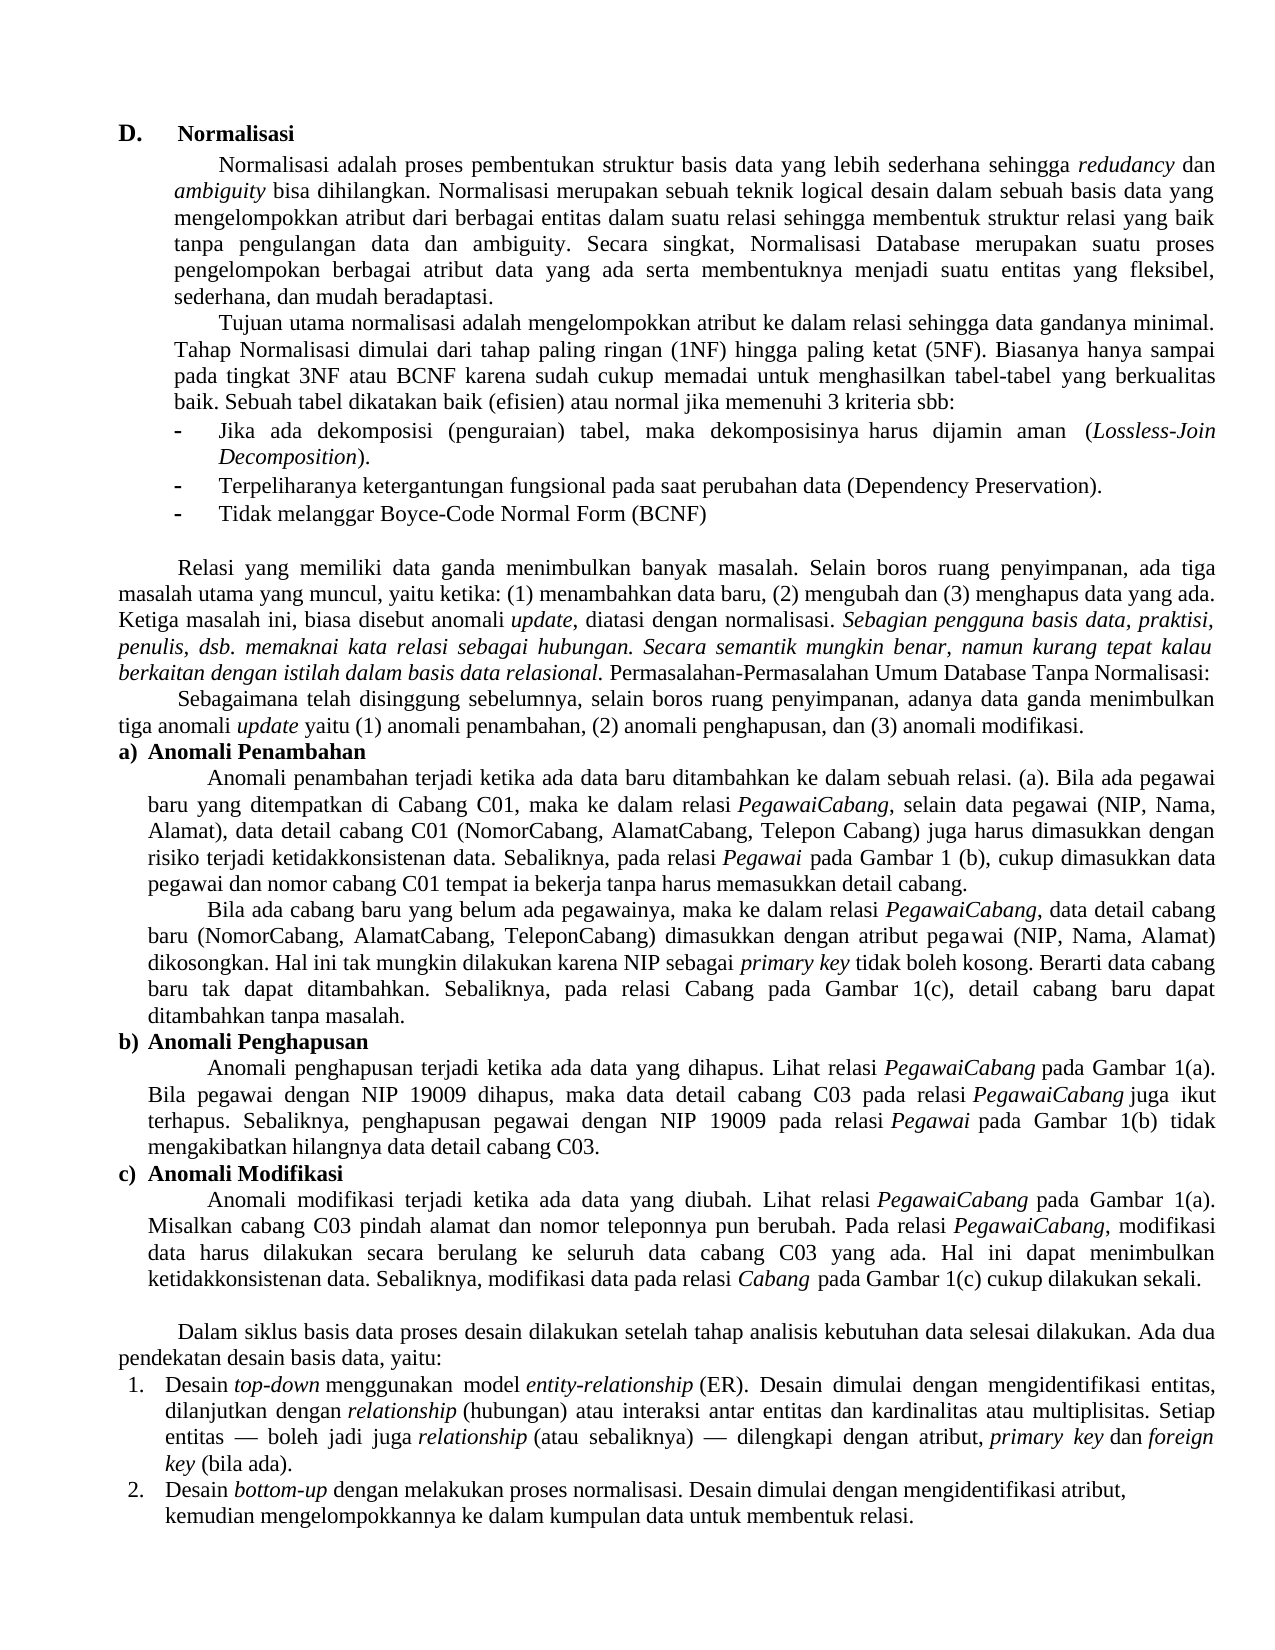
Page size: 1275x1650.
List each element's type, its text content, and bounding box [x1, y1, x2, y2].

subtitle Normalisasi [118, 118, 1216, 147]
text Relasi yang memiliki data ganda menimbulkan banyak masalah. Selain boros ruang penyimpanan, ada tiga masalah utama yang muncul, yaitu ketika: (1) menambahkan data baru, (2) mengubah dan (3) menghapus data yang ada. Ketiga masalah ini, biasa disebut anomali update, diatasi dengan normalisasi. Sebagian pengguna basis data, praktisi, penulis, dsb. memaknai kata relasi sebagai hubungan. Secara semantik mungkin benar, namun kurang tepat kalau berkaitan dengan istilah dalam basis data relasional. Permasalahan-Permasalahan Umum Database Tanpa Normalisasi: [118, 554, 1216, 685]
list Desain top-down menggunakan model entity-relationship (ER). Desain dimulai dengan mengidentifikasi entitas, dilanjutkan dengan relationship (hubungan) atau interaksi antar entitas dan kardinalitas atau multiplisitas. Setiap entitas — boleh jadi juga relationship (atau sebaliknya) — dilengkapi dengan atribut, primary key dan foreign key (bila ada). [127, 1371, 1216, 1476]
list Terpeliharanya ketergantungan fungsional pada saat perubahan data (Dependency Preservation). [174, 470, 1216, 498]
list Desain bottom-up dengan melakukan proses normalisasi. Desain dimulai dengan mengidentifikasi atribut, kemudian mengelompokkannya ke dalam kumpulan data untuk membentuk relasi. [127, 1476, 1216, 1529]
text Tujuan utama normalisasi adalah mengelompokkan atribut ke dalam relasi sehingga data gandanya minimal. Tahap Normalisasi dimulai dari tahap paling ringan (1NF) hingga paling ketat (5NF). Biasanya hanya sampai pada tingkat 3NF atau BCNF karena sudah cukup memadai untuk menghasilkan tabel-tabel yang berkualitas baik. Sebuah tabel dikatakan baik (efisien) atau normal jika memenuhi 3 kriteria sbb: [174, 309, 1216, 415]
subtitle Anomali Penghapusan [118, 1028, 1216, 1054]
text Anomali modifikasi terjadi ketika ada data yang diubah. Lihat relasi PegawaiCabang pada Gambar 1(a). Misalkan cabang C03 pindah alamat dan nomor teleponnya pun berubah. Pada relasi PegawaiCabang, modifikasi data harus dilakukan secara berulang ke seluruh data cabang C03 yang ada. Hal ini dapat menimbulkan ketidakkonsistenan data. Sebaliknya, modifikasi data pada relasi Cabang pada Gambar 1(c) cukup dilakukan sekali. [148, 1186, 1216, 1292]
list Jika ada dekomposisi (penguraian) tabel, maka dekomposisinya harus dijamin aman (Lossless-Join Decomposition). [174, 415, 1216, 470]
text Normalisasi adalah proses pembentukan struktur basis data yang lebih sederhana sehingga redudancy dan ambiguity bisa dihilangkan. Normalisasi merupakan sebuah teknik logical desain dalam sebuah basis data yang mengelompokkan atribut dari berbagai entitas dalam suatu relasi sehingga membentuk struktur relasi yang baik tanpa pengulangan data dan ambiguity. Secara singkat, Normalisasi Database merupakan suatu proses pengelompokan berbagai atribut data yang ada serta membentuknya menjadi suatu entitas yang fleksibel, sederhana, dan mudah beradaptasi. [174, 151, 1216, 309]
text Bila ada cabang baru yang belum ada pegawainya, maka ke dalam relasi PegawaiCabang, data detail cabang baru (NomorCabang, AlamatCabang, TeleponCabang) dimasukkan dengan atribut pegawai (NIP, Nama, Alamat) dikosongkan. Hal ini tak mungkin dilakukan karena NIP sebagai primary key tidak boleh kosong. Berarti data cabang baru tak dapat ditambahkan. Sebaliknya, pada relasi Cabang pada Gambar 1(c), detail cabang baru dapat ditambahkan tanpa masalah. [148, 896, 1216, 1028]
list Tidak melanggar Boyce-Code Normal Form (BCNF) [174, 498, 1216, 527]
subtitle Anomali Modifikasi [118, 1160, 1216, 1186]
subtitle Anomali Penambahan [118, 738, 1216, 764]
text Sebagaimana telah disinggung sebelumnya, selain boros ruang penyimpanan, adanya data ganda menimbulkan tiga anomali update yaitu (1) anomali penambahan, (2) anomali penghapusan, dan (3) anomali modifikasi. [118, 685, 1216, 738]
text Anomali penghapusan terjadi ketika ada data yang dihapus. Lihat relasi PegawaiCabang pada Gambar 1(a). Bila pegawai dengan NIP 19009 dihapus, maka data detail cabang C03 pada relasi PegawaiCabang juga ikut terhapus. Sebaliknya, penghapusan pegawai dengan NIP 19009 pada relasi Pegawai pada Gambar 1(b) tidak mengakibatkan hilangnya data detail cabang C03. [148, 1054, 1216, 1160]
text Anomali penambahan terjadi ketika ada data baru ditambahkan ke dalam sebuah relasi. (a). Bila ada pegawai baru yang ditempatkan di Cabang C01, maka ke dalam relasi PegawaiCabang, selain data pegawai (NIP, Nama, Alamat), data detail cabang C01 (NomorCabang, AlamatCabang, Telepon Cabang) juga harus dimasukkan dengan risiko terjadi ketidakkonsistenan data. Sebaliknya, pada relasi Pegawai pada Gambar 1 (b), cukup dimasukkan data pegawai dan nomor cabang C01 tempat ia bekerja tanpa harus memasukkan detail cabang. [148, 764, 1216, 896]
text Dalam siklus basis data proses desain dilakukan setelah tahap analisis kebutuhan data selesai dilakukan. Ada dua pendekatan desain basis data, yaitu: [118, 1318, 1216, 1371]
